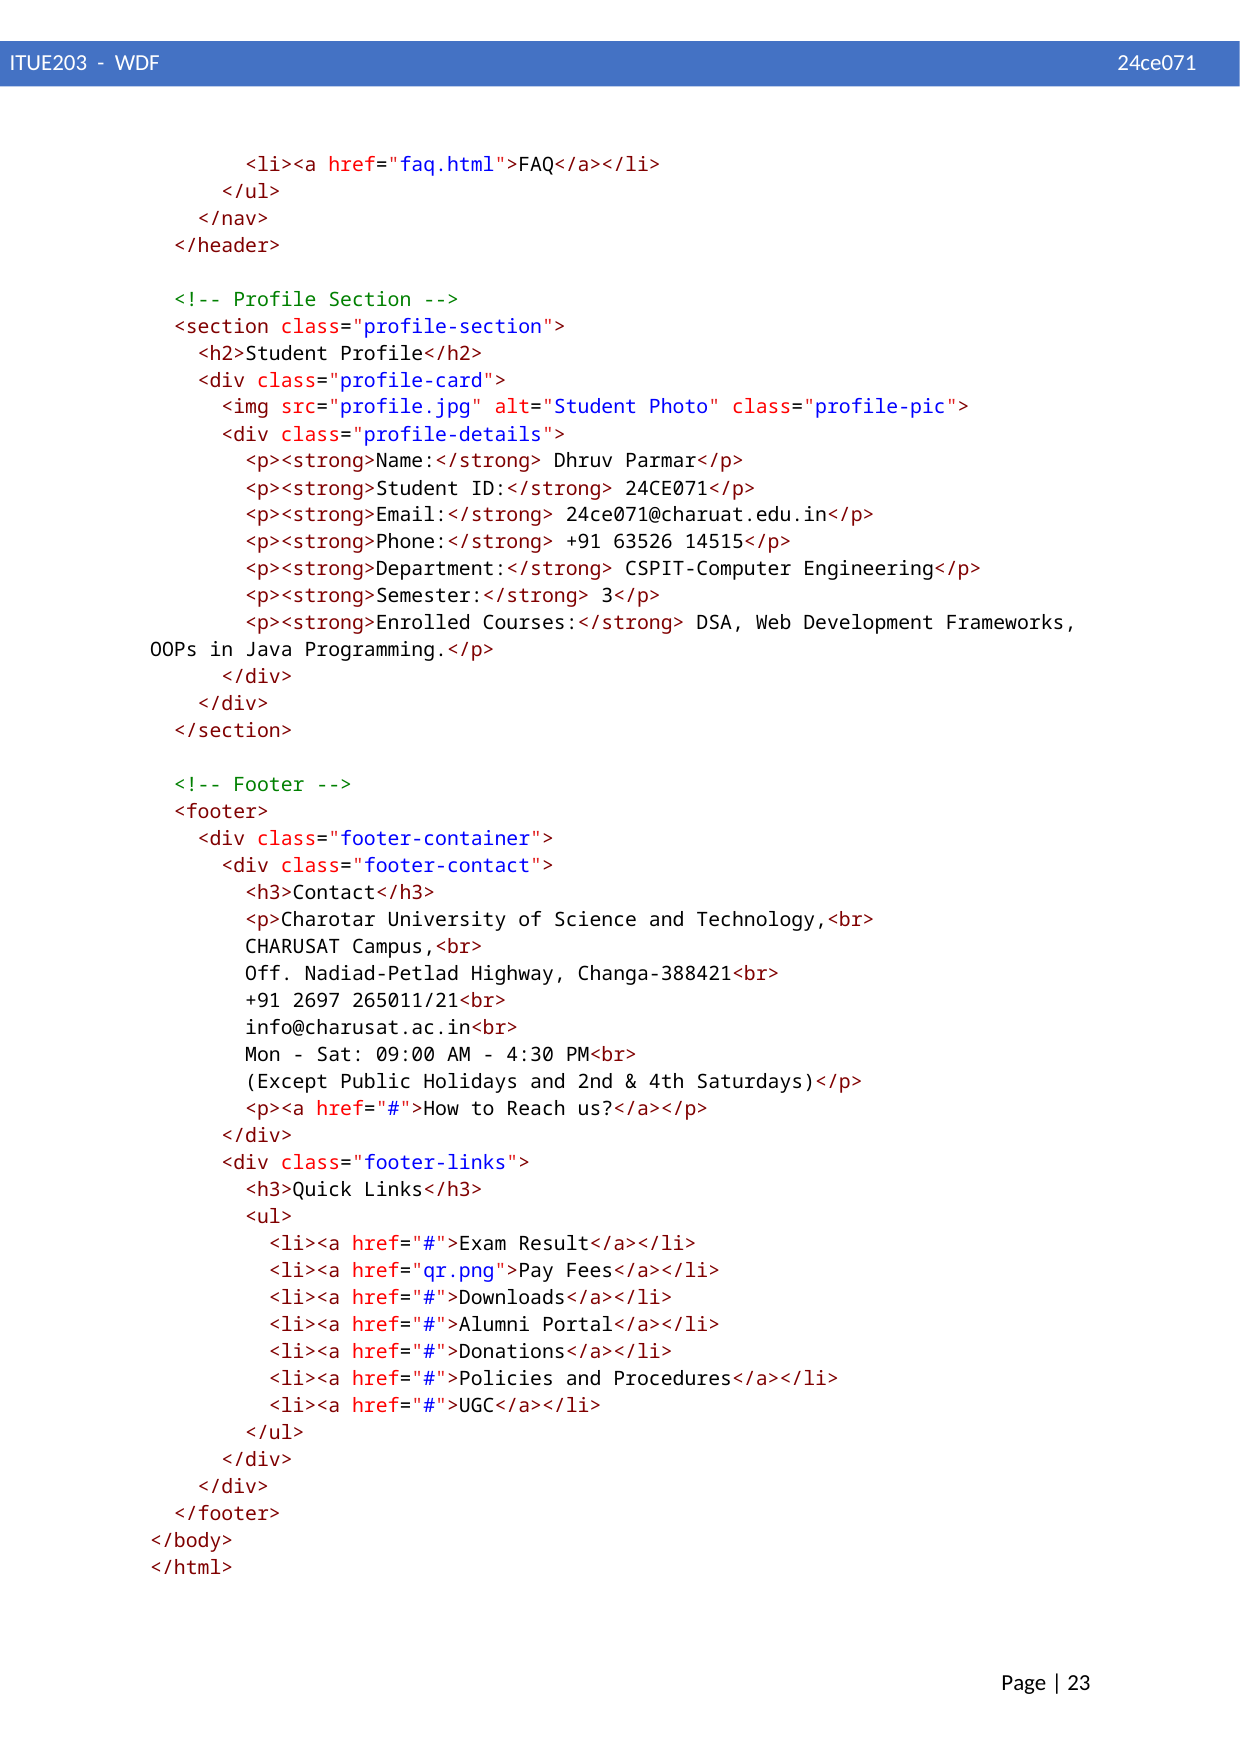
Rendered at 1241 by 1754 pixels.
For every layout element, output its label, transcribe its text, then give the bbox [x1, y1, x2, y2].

text <li><a href="faq.html">FAQ</a></li> [150, 150, 1090, 177]
text <p><strong>Semester:</strong> 3</p> [150, 582, 1090, 609]
text <div class="profile-details"> [150, 420, 1090, 447]
text </section> [150, 717, 1090, 743]
text </div> [150, 689, 1090, 717]
text </body> [150, 1526, 1090, 1553]
text <li><a href="#">UGC</a></li> [150, 1391, 1090, 1418]
text </nav> [150, 204, 1090, 231]
text <h3>Contact</h3> [150, 878, 1090, 905]
text <div class="profile-card"> [150, 366, 1090, 393]
text <p><strong>Department:</strong> CSPIT-Computer Engineering</p> [150, 555, 1090, 582]
text <div class="footer-contact"> [150, 851, 1090, 878]
text <footer> [150, 797, 1090, 824]
text <img src="profile.jpg" alt="Student Photo" class="profile-pic"> [150, 393, 1090, 420]
text </div> [150, 1121, 1090, 1148]
text </header> [150, 231, 1090, 258]
text <p>Charotar University of Science and Technology,<br> [150, 905, 1090, 932]
text <div class="footer-container"> [150, 824, 1090, 851]
text <p><strong>Student ID:</strong> 24CE071</p> [150, 474, 1090, 501]
text <li><a href="qr.png">Pay Fees</a></li> [150, 1256, 1090, 1283]
text <ul> [150, 1202, 1090, 1229]
text <p><strong>Enrolled Courses:</strong> DSA, Web Development Frameworks, OOPs in Java Programming.</p> [150, 609, 1090, 663]
text <p><strong>Name:</strong> Dhruv Parmar</p> [150, 447, 1090, 474]
text </div> [150, 663, 1090, 689]
text <p><a href="#">How to Reach us?</a></p> [150, 1094, 1090, 1121]
text <li><a href="#">Policies and Procedures</a></li> [150, 1364, 1090, 1391]
text info@charusat.ac.in<br> [150, 1013, 1090, 1040]
text <li><a href="#">Alumni Portal</a></li> [150, 1310, 1090, 1337]
text <p><strong>Phone:</strong> +91 63526 14515</p> [150, 528, 1090, 555]
text <h2>Student Profile</h2> [150, 339, 1090, 366]
text <!-- Profile Section --> [150, 285, 1090, 312]
text <li><a href="#">Exam Result</a></li> [150, 1229, 1090, 1256]
text +91 2697 265011/21<br> [150, 986, 1090, 1013]
text <section class="profile-section"> [150, 312, 1090, 339]
text </ul> [150, 1418, 1090, 1445]
text Off. Nadiad-Petlad Highway, Changa-388421<br> [150, 959, 1090, 986]
text <!-- Footer --> [150, 771, 1090, 797]
text (Except Public Holidays and 2nd & 4th Saturdays)</p> [150, 1067, 1090, 1094]
text <li><a href="#">Downloads</a></li> [150, 1283, 1090, 1310]
text <li><a href="#">Donations</a></li> [150, 1337, 1090, 1364]
text <div class="footer-links"> [150, 1148, 1090, 1175]
text </footer> [150, 1499, 1090, 1526]
text </ul> [150, 177, 1090, 204]
text <h3>Quick Links</h3> [150, 1175, 1090, 1202]
text Mon - Sat: 09:00 AM - 4:30 PM<br> [150, 1040, 1090, 1067]
text CHARUSAT Campus,<br> [150, 932, 1090, 959]
text </div> [150, 1445, 1090, 1472]
text </div> [150, 1472, 1090, 1499]
text </html> [150, 1553, 1090, 1580]
text <p><strong>Email:</strong> 24ce071@charuat.edu.in</p> [150, 501, 1090, 528]
